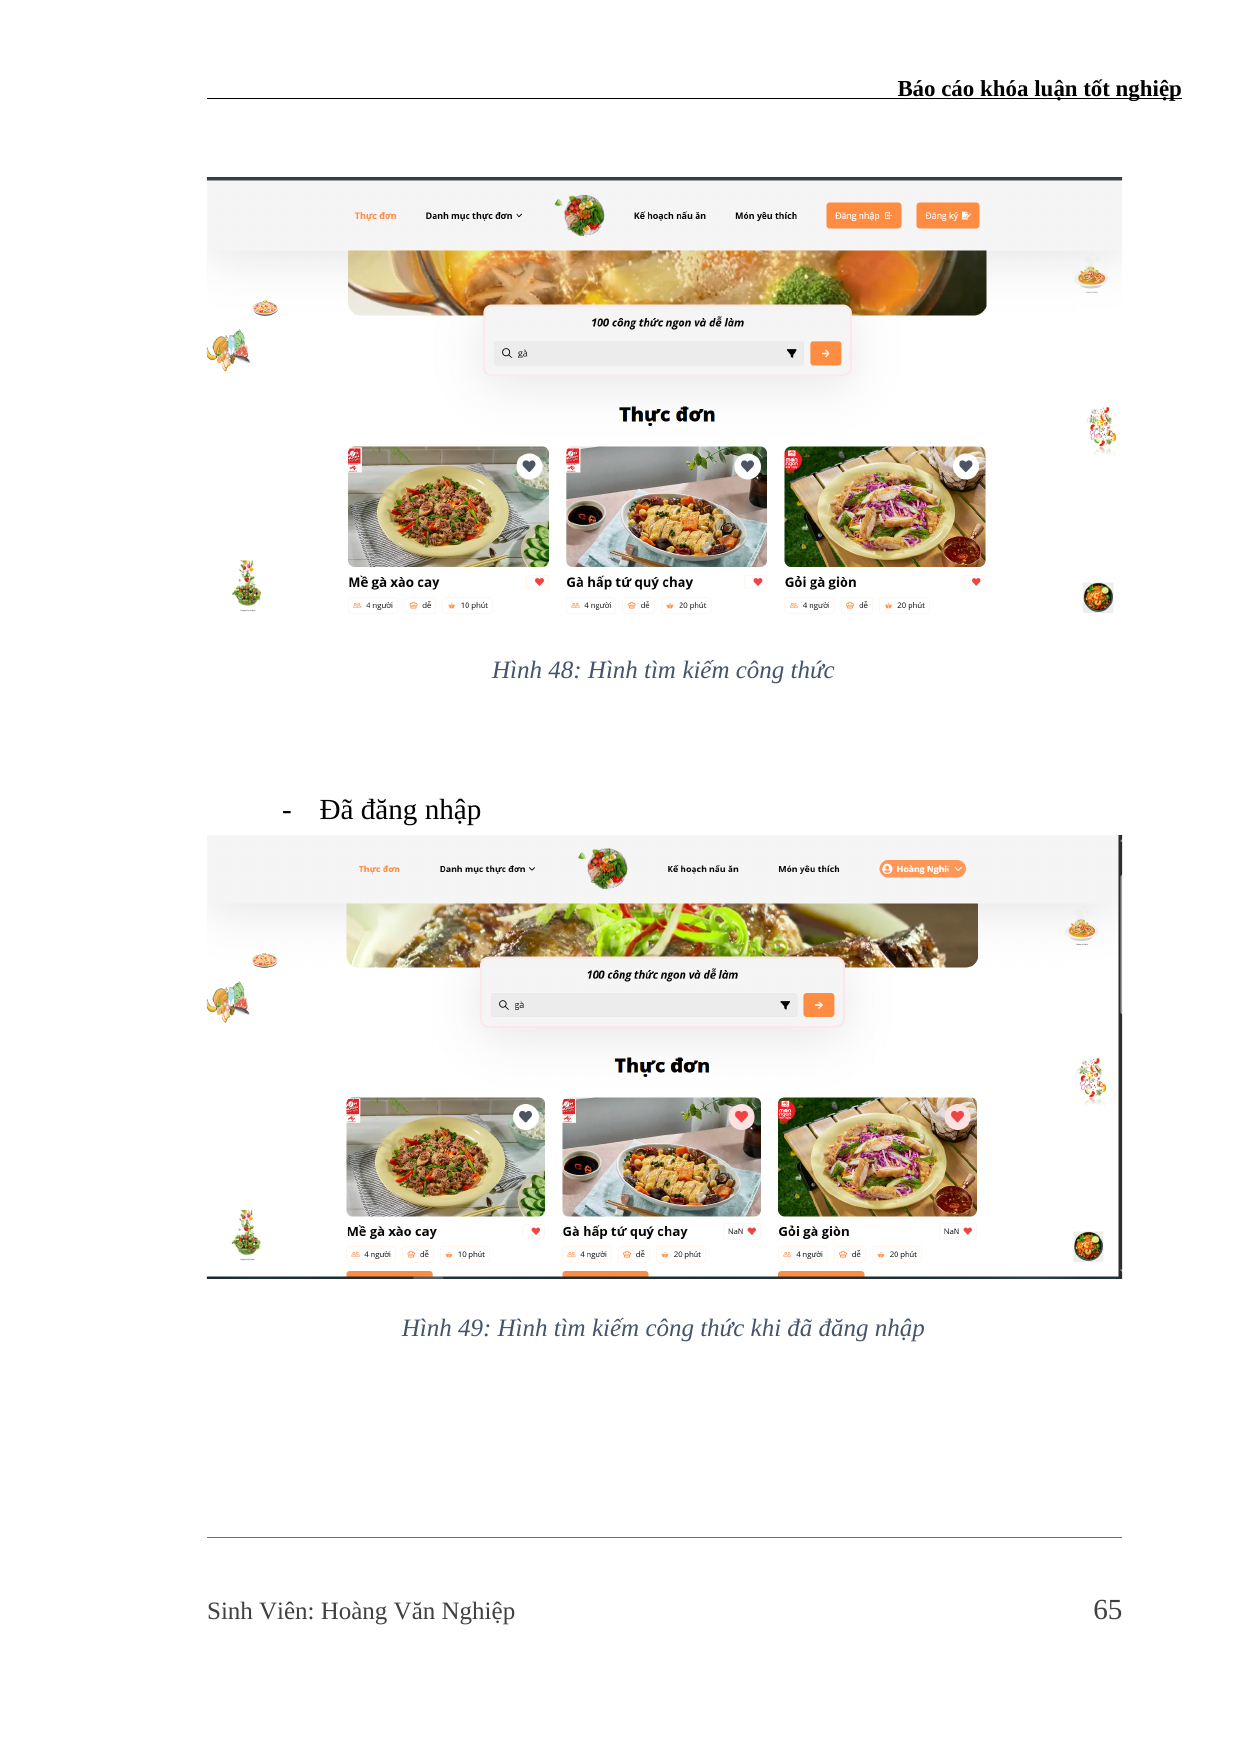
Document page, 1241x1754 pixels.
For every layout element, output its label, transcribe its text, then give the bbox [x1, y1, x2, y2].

text Hình 49: Hình tìm kiếm công thức khi đã đăng nhập [207, 1313, 1122, 1342]
picture [206, 177, 1123, 621]
picture [206, 835, 1123, 1279]
text Hình 48: Hình tìm kiếm công thức [207, 655, 1122, 684]
list Đã đăng nhập [282, 792, 1122, 826]
